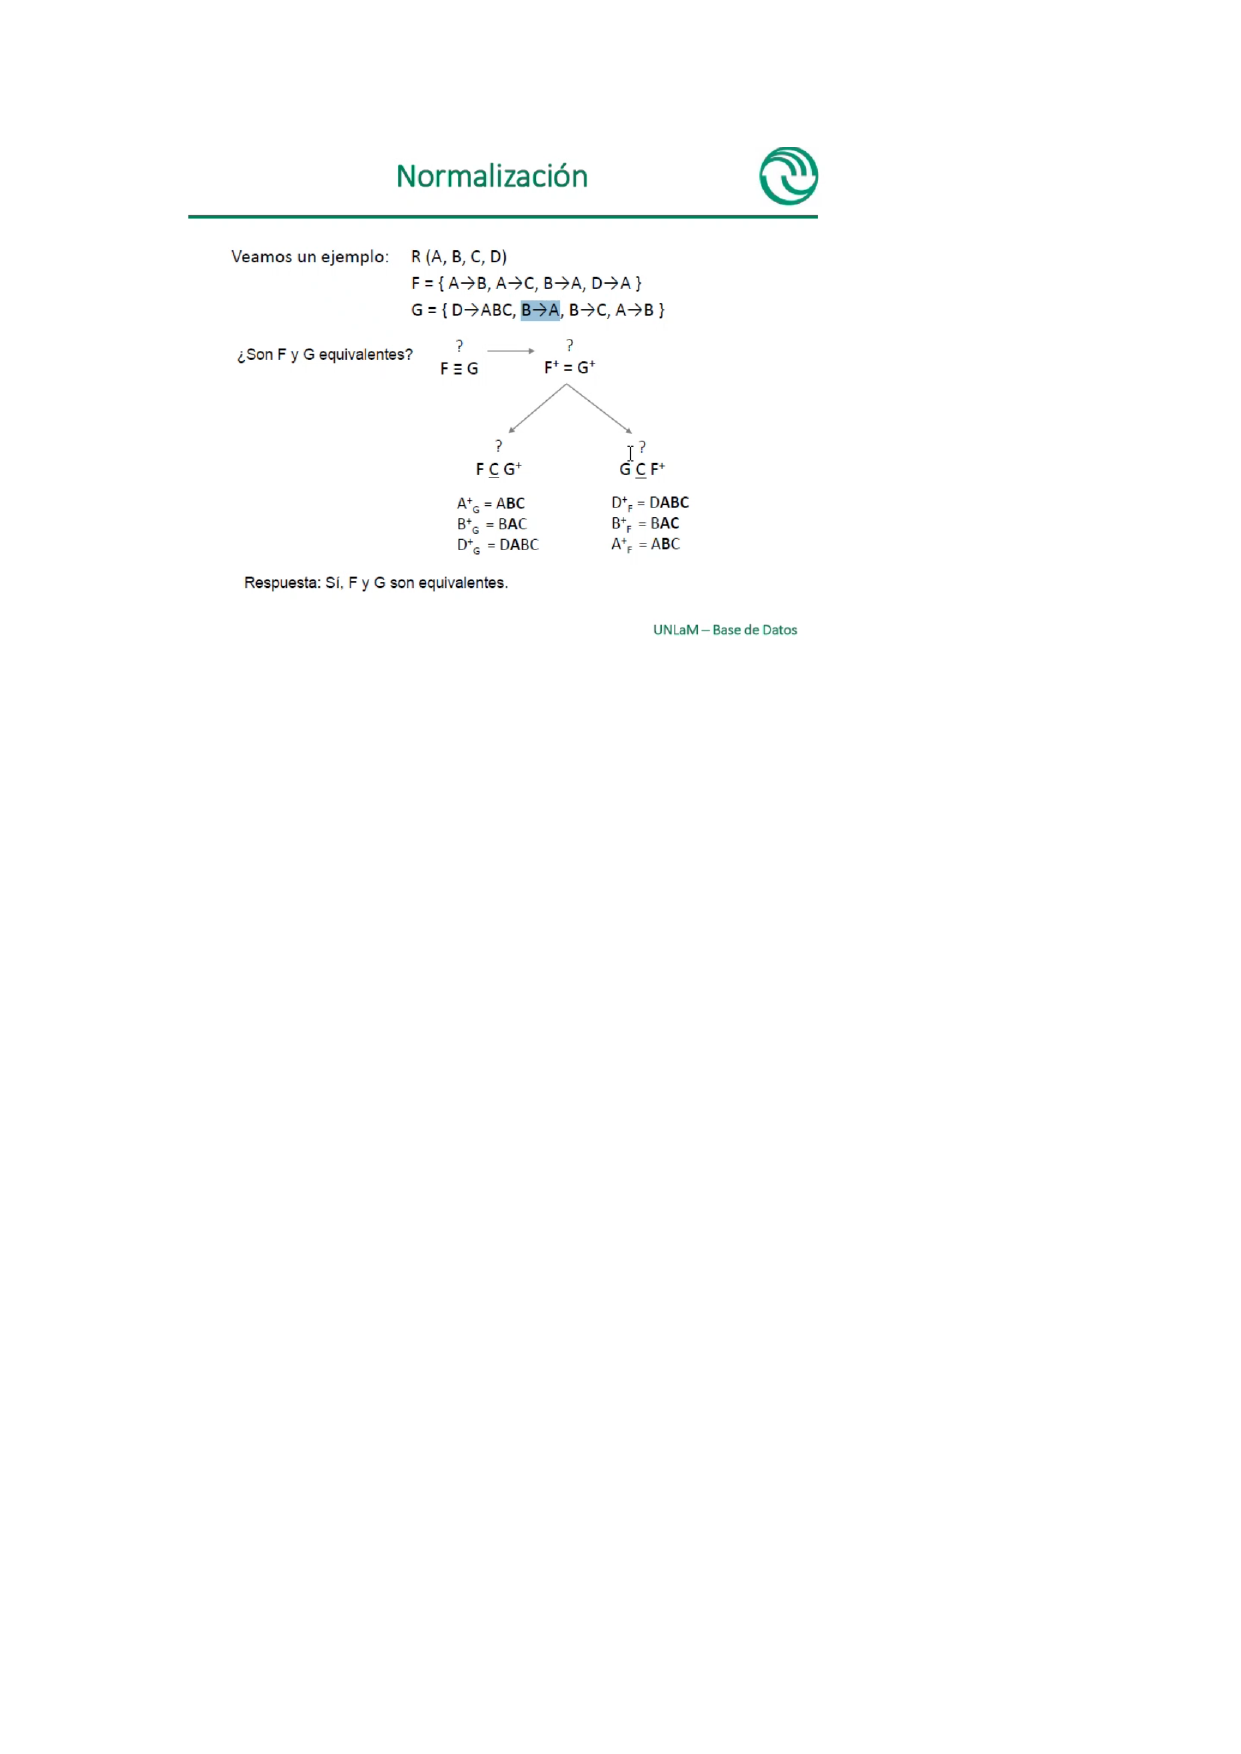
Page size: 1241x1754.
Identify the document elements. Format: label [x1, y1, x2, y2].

picture [177, 147, 828, 640]
